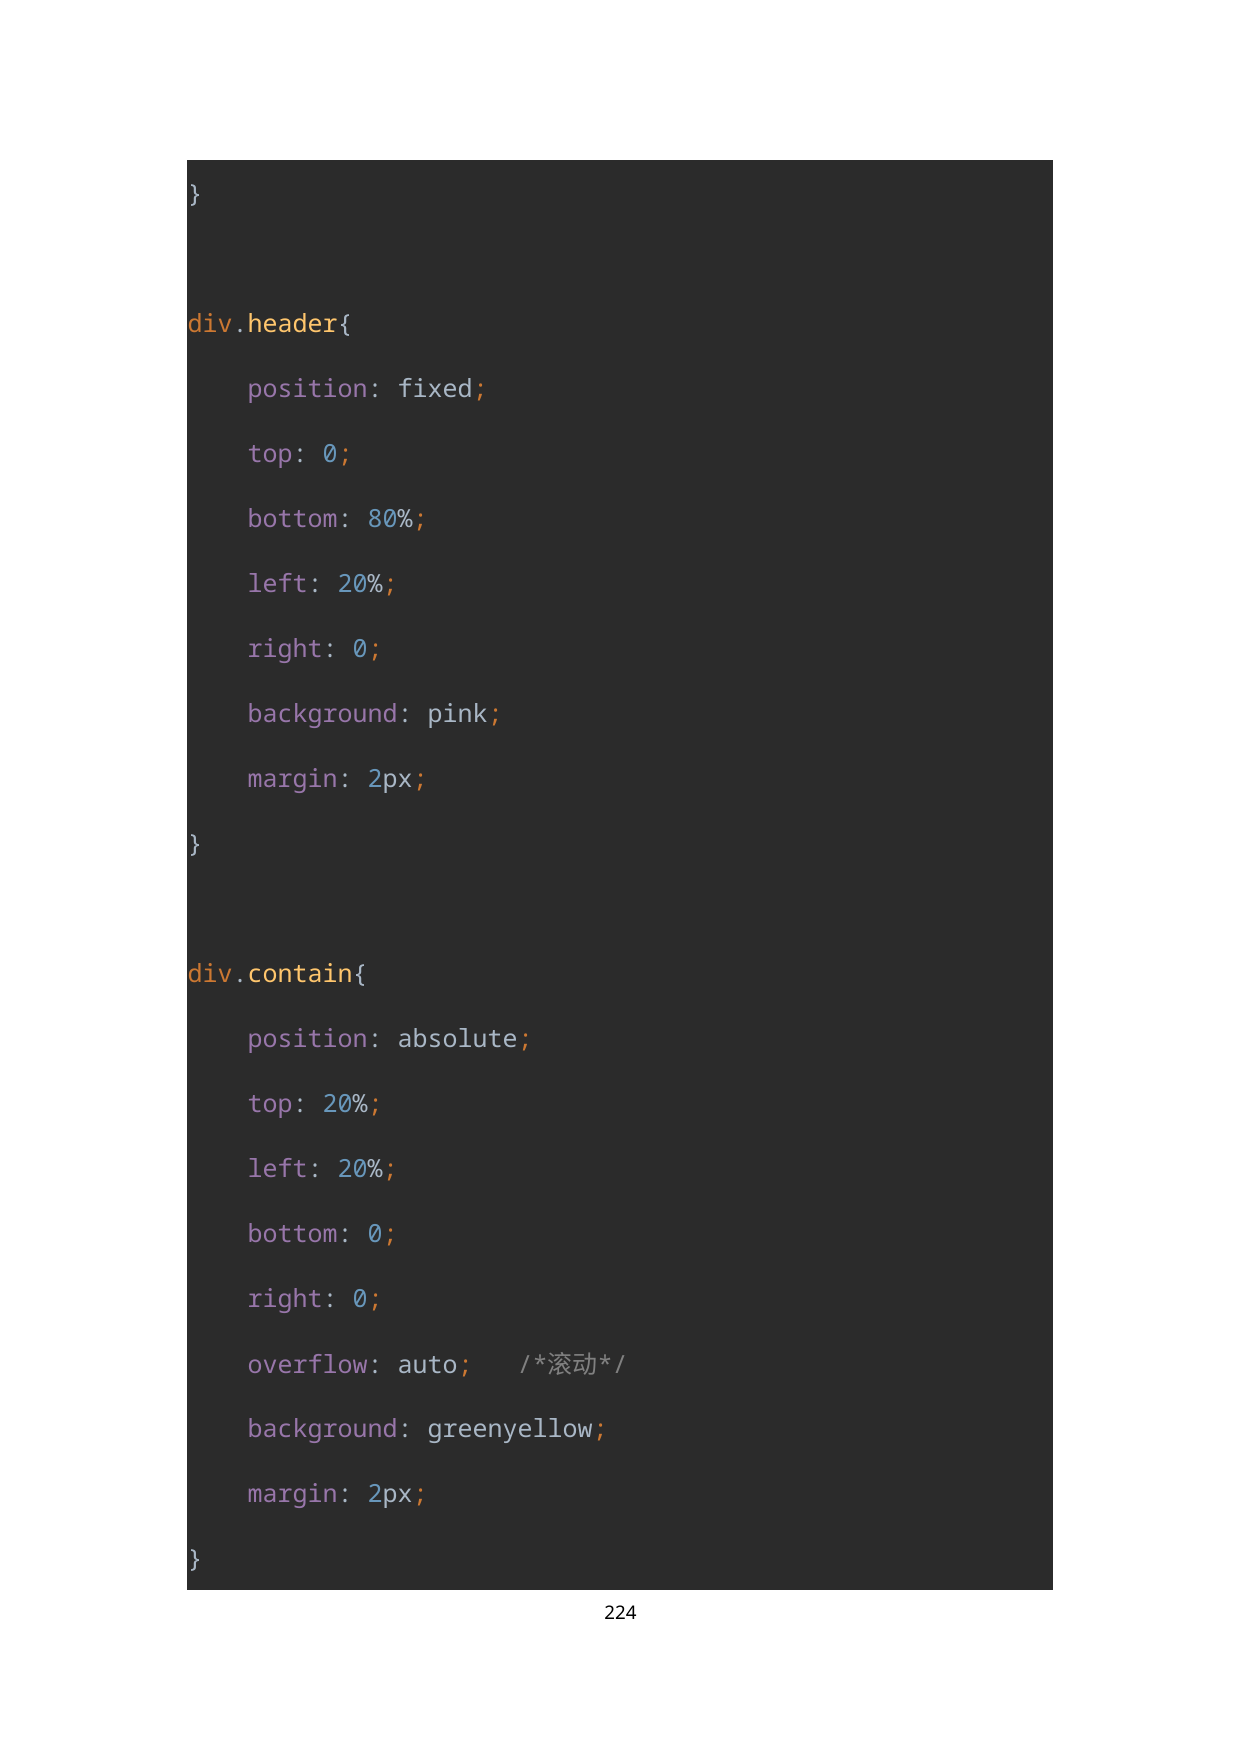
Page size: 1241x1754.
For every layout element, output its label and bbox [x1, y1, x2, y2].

text [187, 160, 1053, 1590]
